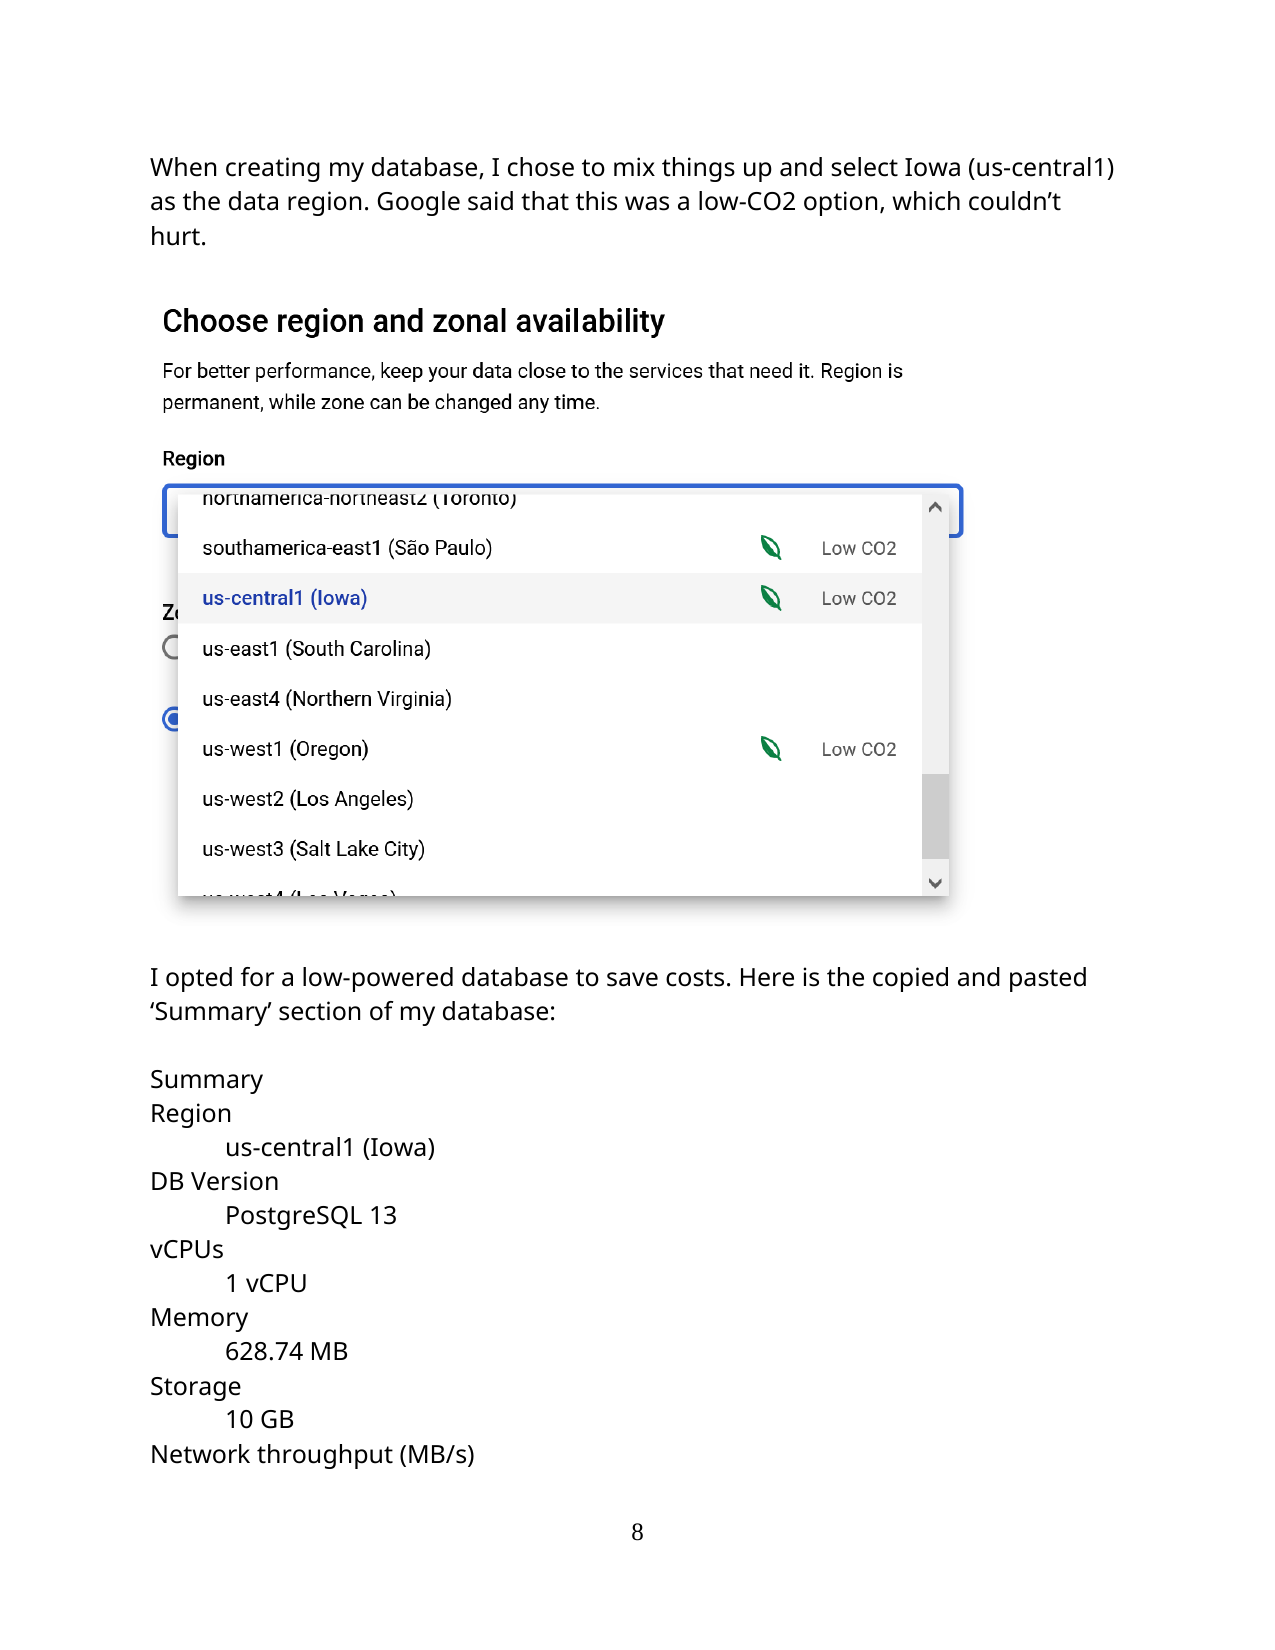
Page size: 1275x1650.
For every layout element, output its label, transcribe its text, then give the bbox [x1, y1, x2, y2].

text When creating my database, I chose to mix things up and select Iowa (us-central1) as the data region. Google said that this was a low-CO2 option, which couldn’t hurt. [150, 150, 1125, 252]
text Region [150, 1096, 1125, 1130]
text us-central1 (Iowa) [225, 1130, 1125, 1164]
text vCPUs [150, 1232, 1125, 1266]
text I opted for a low-powered database to save costs. Here is the copied and pasted ‘Summary’ section of my database: [150, 959, 1125, 1027]
text Network throughput (MB/s) [150, 1436, 1125, 1470]
text Summary [150, 1062, 1125, 1096]
text Storage [150, 1368, 1125, 1402]
picture [150, 286, 1010, 926]
text 10 GB [225, 1402, 1125, 1436]
text 628.74 MB [225, 1334, 1125, 1368]
text Memory [150, 1300, 1125, 1334]
text PostgreSQL 13 [225, 1198, 1125, 1232]
text 1 vCPU [225, 1266, 1125, 1300]
text DB Version [150, 1164, 1125, 1198]
